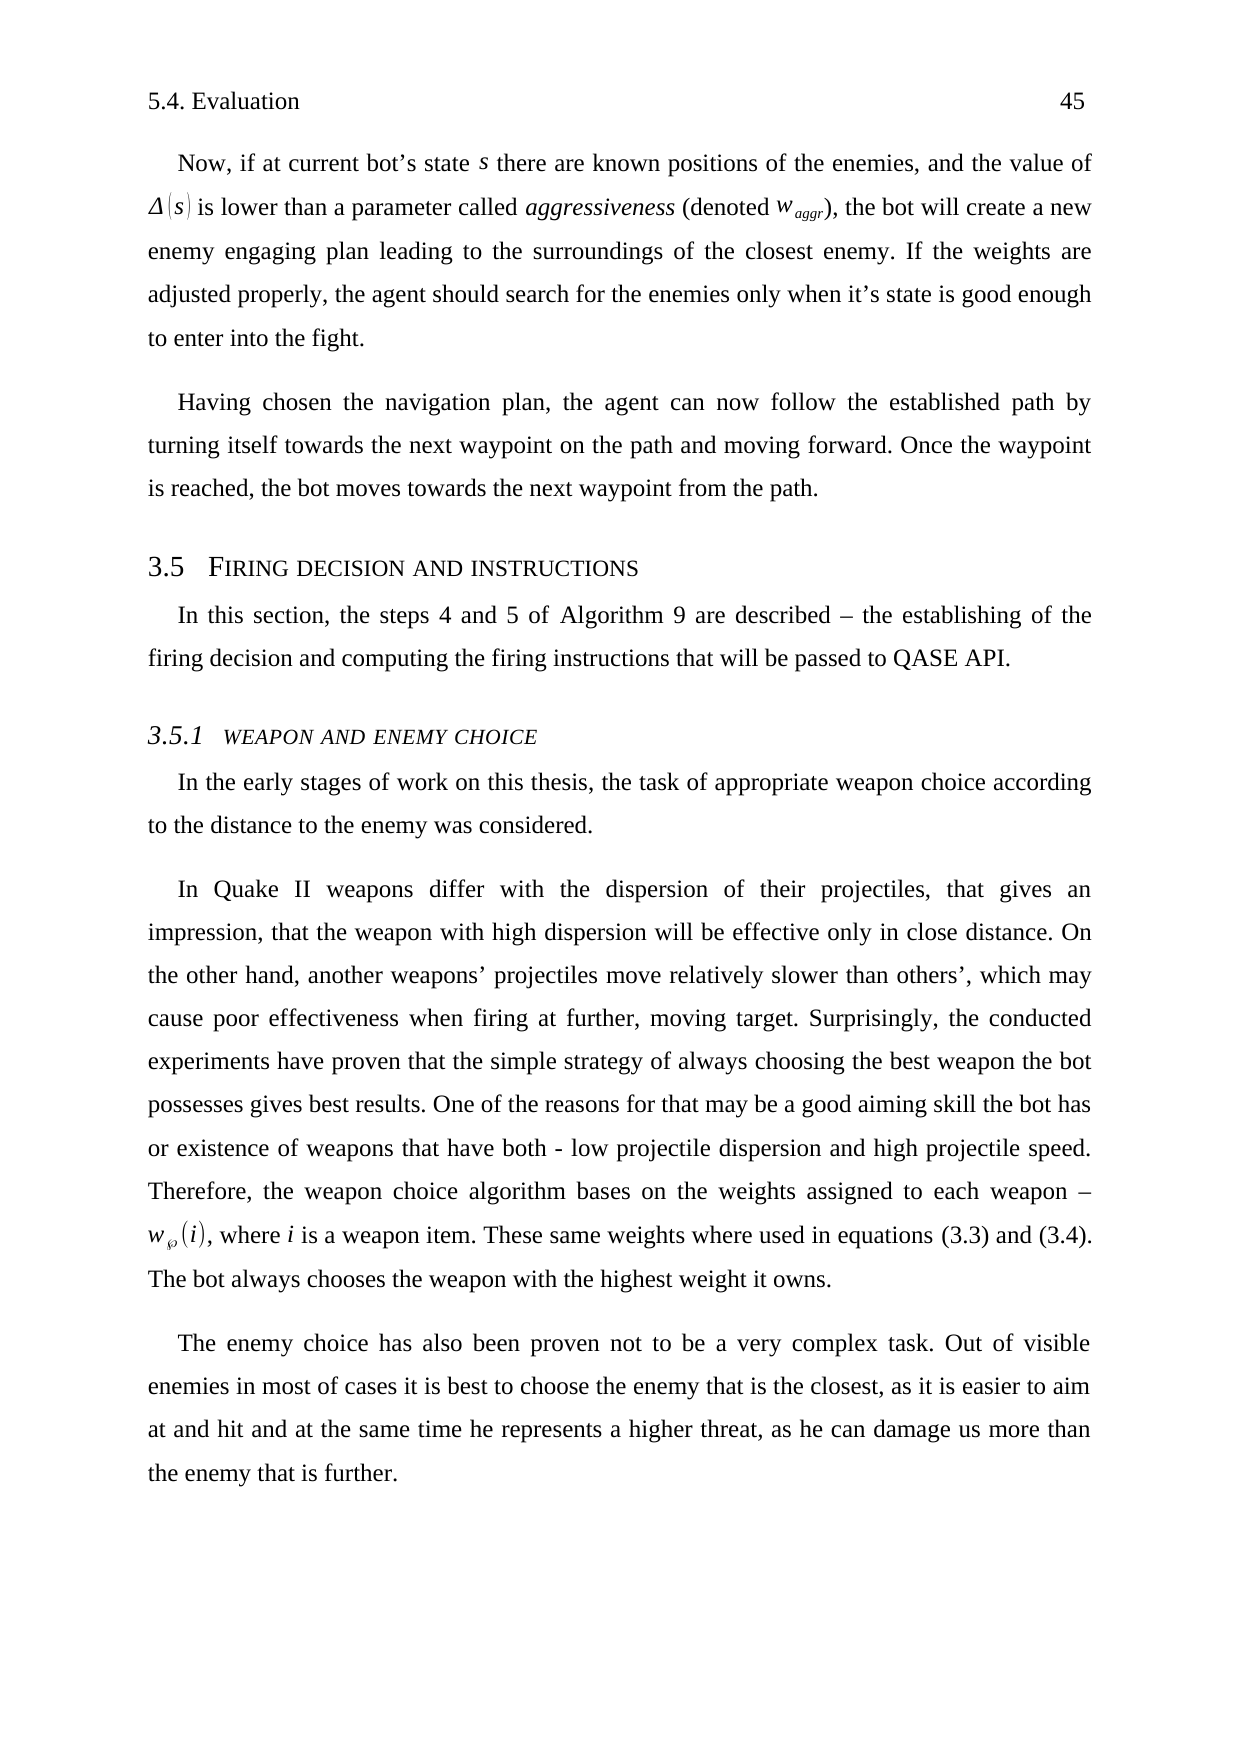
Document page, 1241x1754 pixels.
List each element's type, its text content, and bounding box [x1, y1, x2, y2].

text In the early stages of work on this thesis, the task of appropriate weapon choice according to the distance to the enemy was considered. [148, 767, 1093, 839]
text In Quake II weapons differ with the dispersion of their projectiles, that gives an impression, that the weapon with high dispersion will be effective only in close distance. On the other hand, another weapons’ projectiles move relatively slower than others’, which may cause poor effectiveness when firing at further, moving target. Surprisingly, the conducted experiments have proven that the simple strategy of always choosing the best weapon the bot possesses gives best results. One of the reasons for that may be a good aiming skill the bot has or existence of weapons that have both - low projectile dispersion and high projectile speed. Therefore, the weapon choice algorithm bases on the weights assigned to each weapon – , where is a weapon item. These same weights where used in equations (3.3) and (3.4). The bot always chooses the weapon with the highest weight it owns. [148, 874, 1093, 1293]
text Now, if at current bot’s state there are known positions of the enemies, and the value of is lower than a parameter called aggressiveness (denoted ), the bot will create a new enemy engaging plan leading to the surroundings of the closest enemy. If the weights are adjusted properly, the agent should search for the enemies only when it’s state is good enough to enter into the fight. [148, 148, 1093, 351]
subtitle weapon and enemy choice [148, 719, 1093, 750]
text Having chosen the navigation plan, the agent can now follow the established path by turning itself towards the next waypoint on the path and moving forward. Once the waypoint is reached, the bot moves towards the next waypoint from the path. [148, 387, 1093, 502]
text The enemy choice has also been proven not to be a very complex task. Out of visible enemies in most of cases it is best to choose the enemy that is the closest, as it is easier to aim at and hit and at the same time he represents a higher threat, as he can damage us more than the enemy that is further. [148, 1328, 1093, 1486]
text In this section, the steps 4 and 5 of Algorithm 9 are described – the establishing of the firing decision and computing the firing instructions that will be passed to QASE API. [148, 600, 1093, 672]
subtitle Firing decision and instructions [148, 549, 1093, 583]
